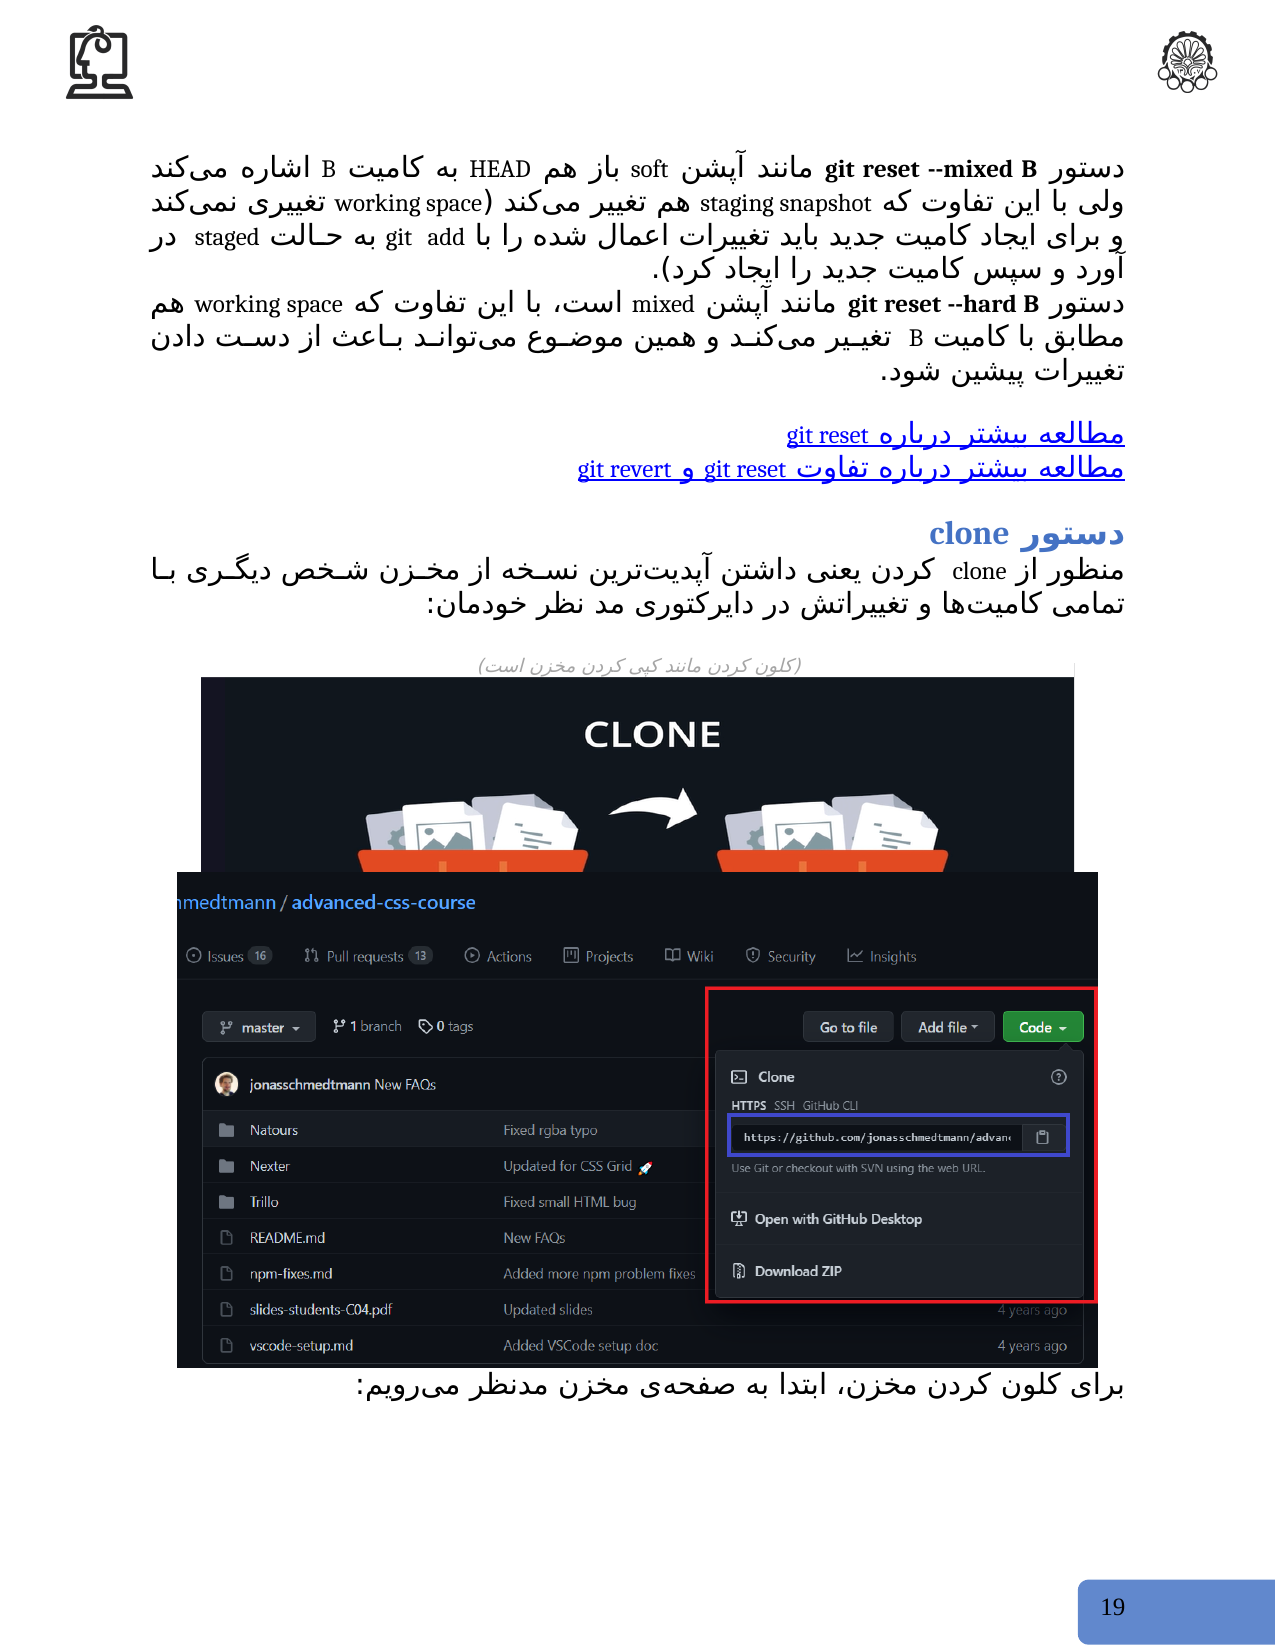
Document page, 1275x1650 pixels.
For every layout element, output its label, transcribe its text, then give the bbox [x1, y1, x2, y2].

text منظور از clone کردن یعنی داشتن آپدیت‌ترین نسخه از مخزن شخص دیگری با تمامی کامیت‌ها و تغییراتش در دایرکتوری مد ‌‌نظر خودمان: [150, 552, 1125, 620]
text مطالعه بیشتر درباره git reset [150, 416, 1125, 450]
text دستور git reset --hard B مانند آپشن mixed است، با این تفاوت که working space هم مطابق با کامیت B تغییر می‌کند و همین موضوع می‌تواند باعث از دست دادن تغییرات پیشین شود. [150, 286, 1125, 388]
text مطالعه بیشتر درباره تفاوت git reset و git revert [150, 450, 1125, 484]
picture [177, 663, 1098, 1368]
text برای کلون کردن مخزن، ابتدا به صفحه‌ی مخزن مدنظر می‌رویم: [150, 813, 1125, 1402]
text دستور git reset --mixed B مانند آپشن soft باز هم HEAD به کامیت B اشاره می‌کند ولی با این تفاوت که staging snapshot هم تغییر می‌کند (working space تغییری نمی‌کند و برای ایجاد کامیت جدید باید تغییرات اعمال شده را با git add به حالت staged در آورد و سپس کامیت جدید را ایجاد کرد). [150, 150, 1125, 286]
subtitle دستور clone [150, 513, 1125, 552]
